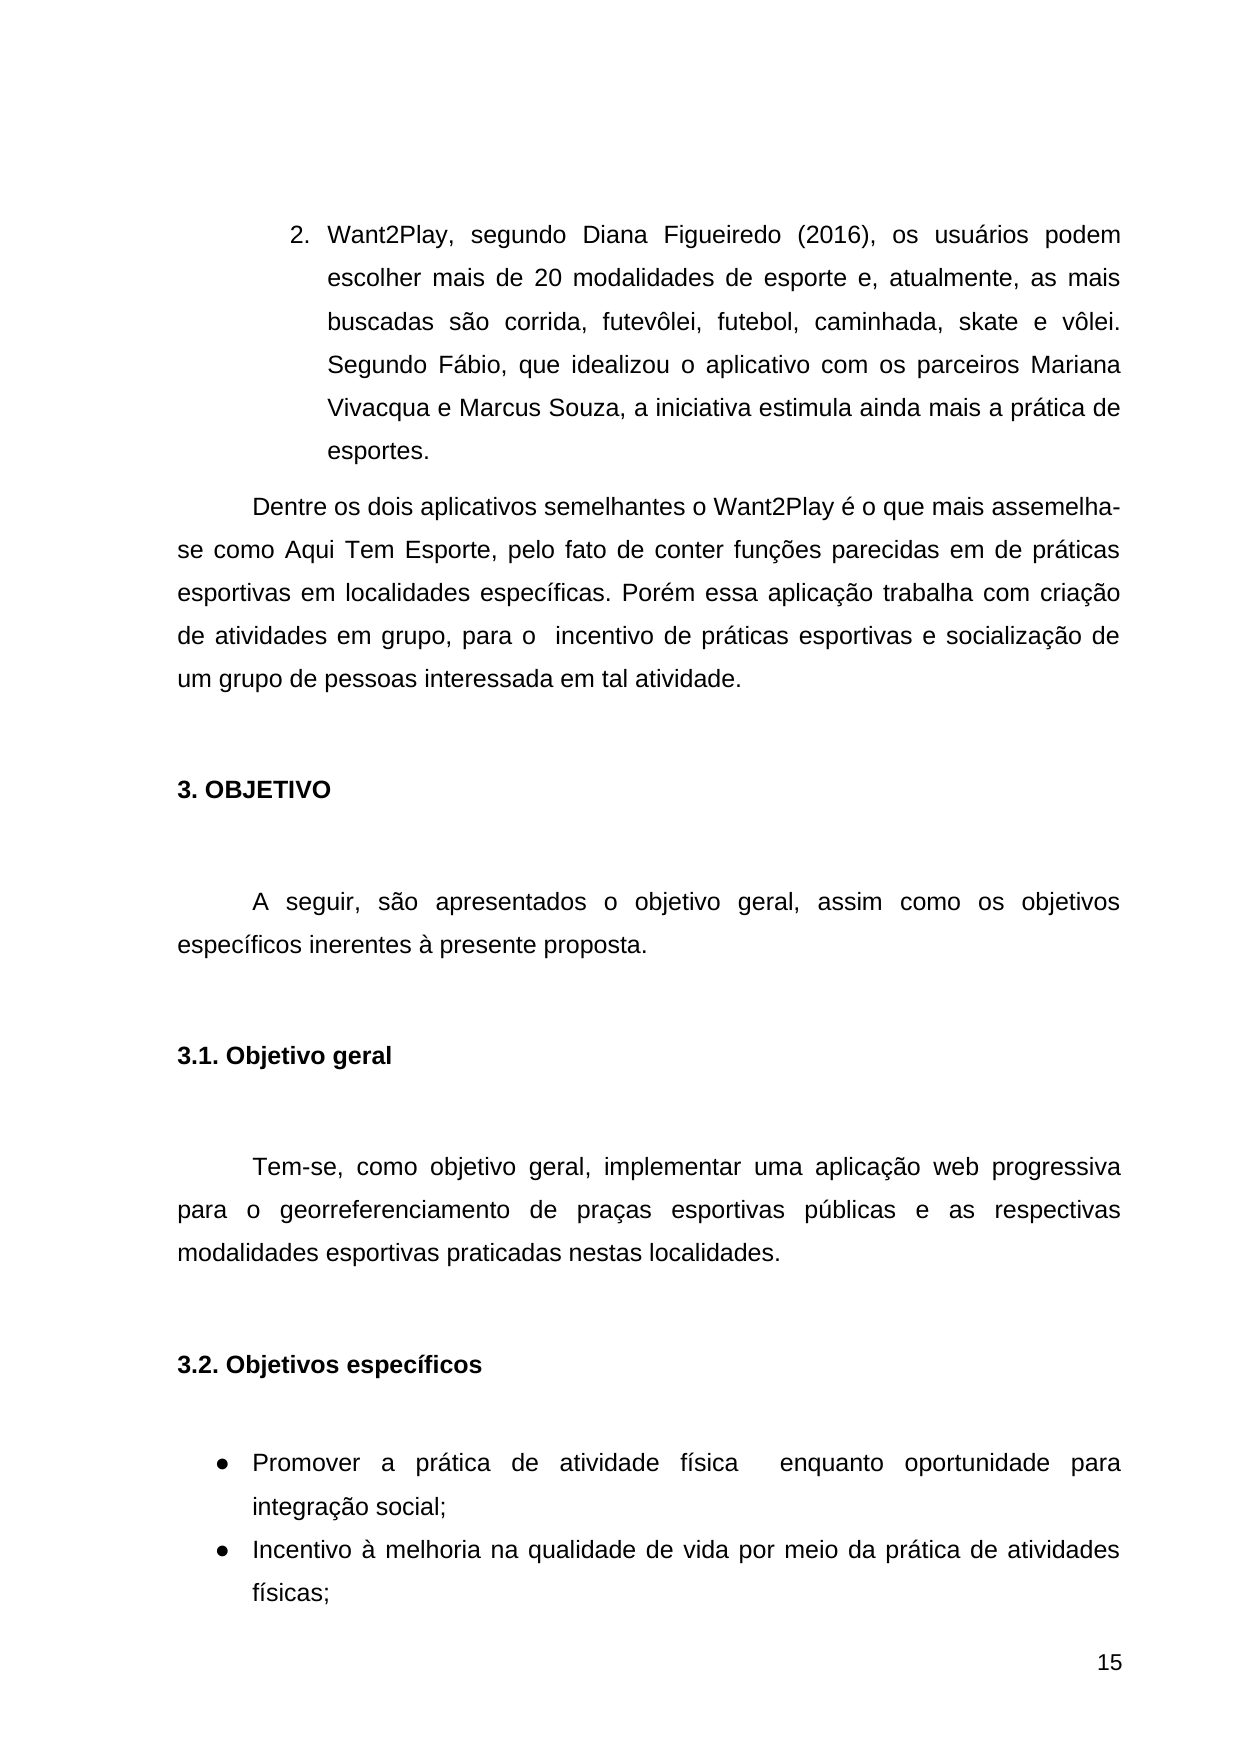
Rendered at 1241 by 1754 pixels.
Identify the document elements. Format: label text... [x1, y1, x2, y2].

text Tem-se, como objetivo geral, implementar uma aplicação web progressiva para o georreferenciamento de praças esportivas públicas e as respectivas modalidades esportivas praticadas nestas localidades. [177, 1152, 1122, 1267]
subtitle 3.2. Objetivos específicos [177, 1349, 1122, 1378]
subtitle 3. OBJETIVO [177, 775, 1122, 804]
text Dentre os dois aplicativos semelhantes o Want2Play é o que mais assemelha-se como Aqui Tem Esporte, pelo fato de conter funções parecidas em de práticas esportivas em localidades específicas. Porém essa aplicação trabalha com criação de atividades em grupo, para o incentivo de práticas esportivas e socialização de um grupo de pessoas interessada em tal atividade. [177, 491, 1122, 693]
text A seguir, são apresentados o objetivo geral, assim como os objetivos específicos inerentes à presente proposta. [177, 886, 1122, 958]
list Promover a prática de atividade física enquanto oportunidade para integração social; [214, 1448, 1122, 1520]
list Want2Play, segundo Diana Figueiredo (2016), os usuários podem escolher mais de 20 modalidades de esporte e, atualmente, as mais buscadas são corrida, futevôlei, futebol, caminhada, skate e vôlei. Segundo Fábio, que idealizou o aplicativo com os parceiros Mariana Vivacqua e Marcus Souza, a iniciativa estimula ainda mais a prática de esportes. [289, 220, 1122, 464]
list Incentivo à melhoria na qualidade de vida por meio da prática de atividades físicas; [214, 1534, 1122, 1606]
subtitle 3.1. Objetivo geral [177, 1041, 1122, 1069]
